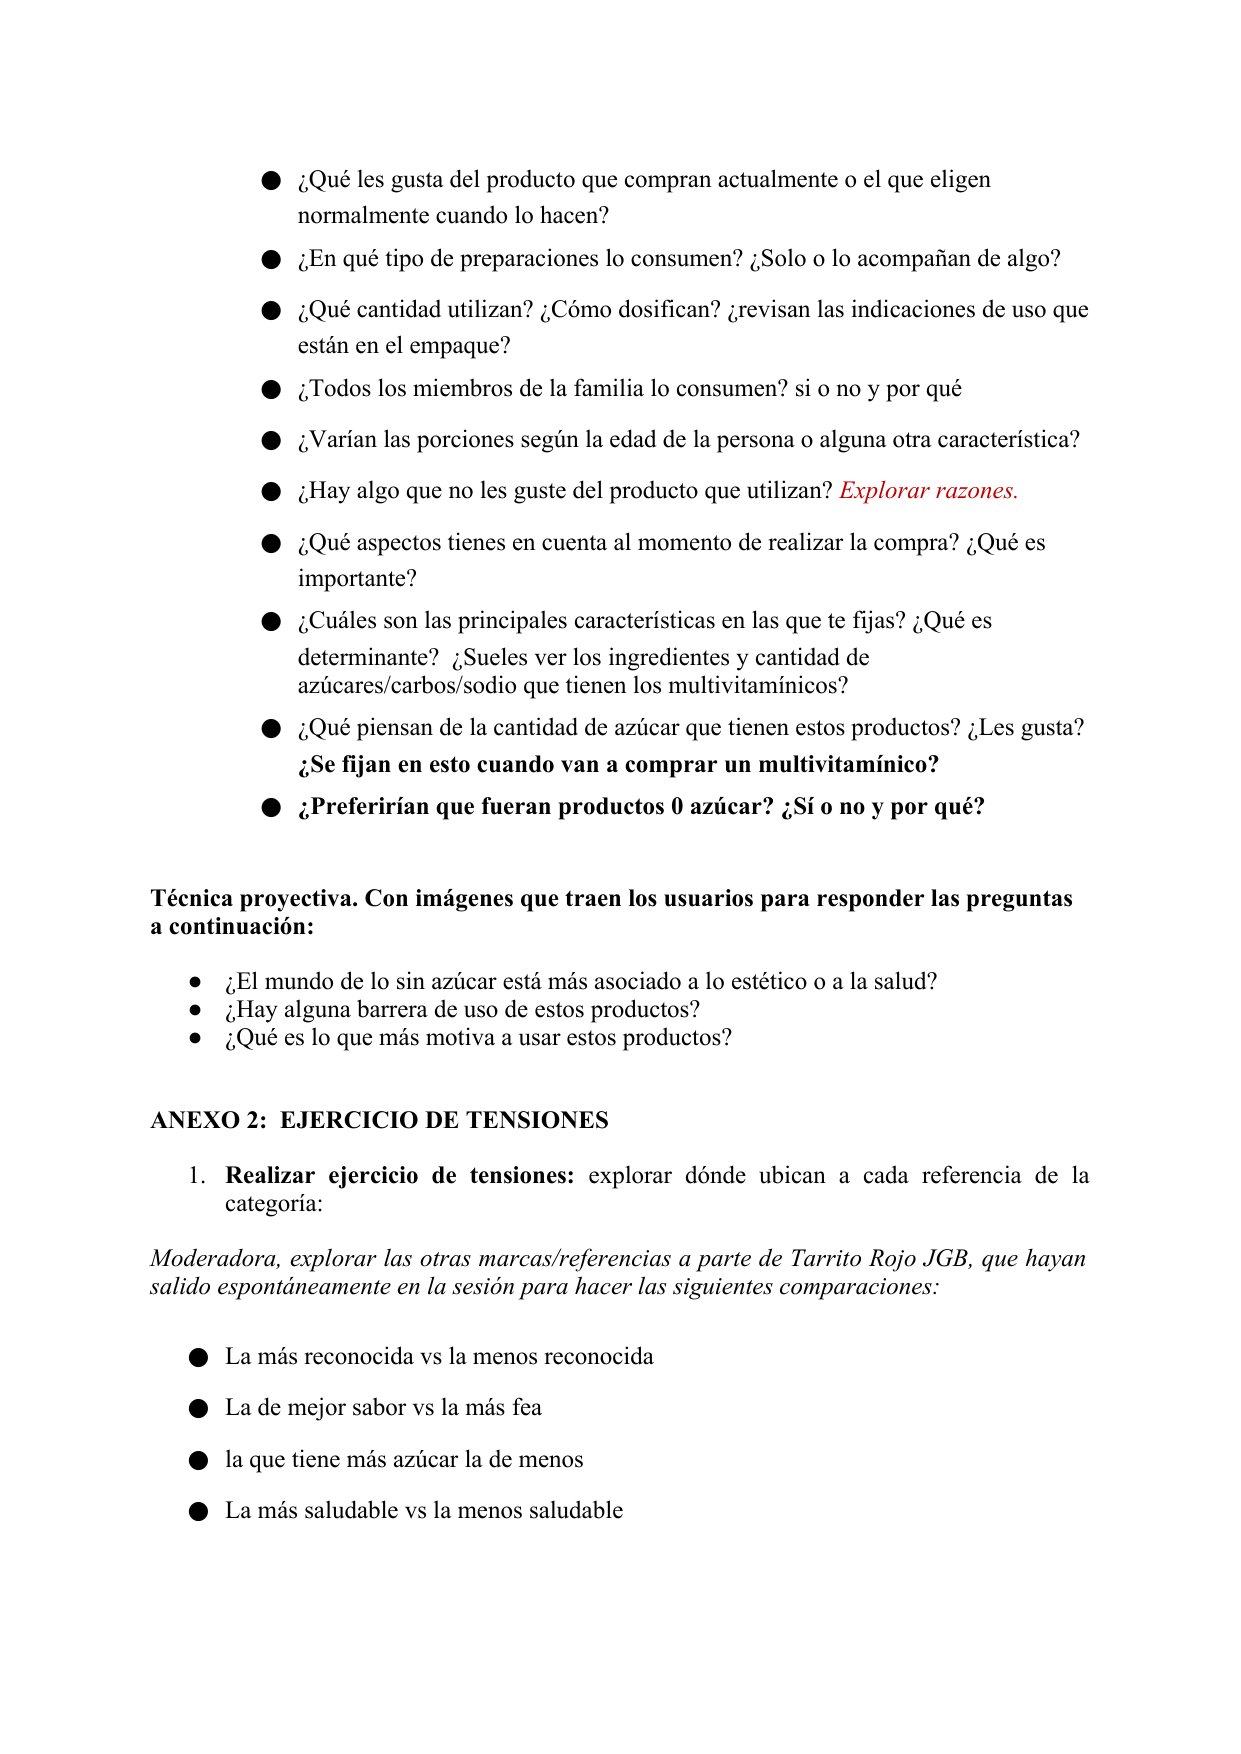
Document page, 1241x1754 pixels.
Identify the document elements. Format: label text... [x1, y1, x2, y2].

list La más saludable vs la menos saludable [187, 1481, 1090, 1532]
list ¿Qué es lo que más motiva a usar estos productos? [187, 1023, 1090, 1050]
list ¿Qué les gusta del producto que compran actualmente o el que eligen normalmente cuando lo hacen? [260, 150, 1090, 229]
list ¿En qué tipo de preparaciones lo consumen? ¿Solo o lo acompañan de algo? [260, 229, 1090, 280]
text Técnica proyectiva. Con imágenes que traen los usuarios para responder las preguntas a continuación: [150, 884, 1090, 939]
text Moderadora, explorar las otras marcas/referencias a parte de Tarrito Rojo JGB, que hayan salido espontáneamente en la sesión para hacer las siguientes comparaciones: [150, 1244, 1090, 1300]
list ¿Qué piensan de la cantidad de azúcar que tienen estos productos? ¿Les gusta? ¿Se fijan en esto cuando van a comprar un multivitamínico? [260, 698, 1090, 777]
list Realizar ejercicio de tensiones: explorar dónde ubican a cada referencia de la categoría: [187, 1161, 1090, 1217]
list ¿Varían las porciones según la edad de la persona o alguna otra característica? [260, 410, 1090, 462]
list ¿Cuáles son las principales características en las que te fijas? ¿Qué es determinante? ¿Sueles ver los ingredientes y cantidad de azúcares/carbos/sodio que tienen los multivitamínicos? [260, 592, 1090, 698]
list La más reconocida vs la menos reconocida [187, 1327, 1090, 1379]
text ANEXO 2: EJERCICIO DE TENSIONES [150, 1106, 1090, 1133]
list La de mejor sabor vs la más fea [187, 1379, 1090, 1430]
list ¿El mundo de lo sin azúcar está más asociado a lo estético o a la salud? [187, 967, 1090, 995]
list ¿Qué cantidad utilizan? ¿Cómo dosifican? ¿revisan las indicaciones de uso que están en el empaque? [260, 280, 1090, 359]
list ¿Hay algo que no les guste del producto que utilizan? Explorar razones. [260, 462, 1090, 513]
list ¿Qué aspectos tienes en cuenta al momento de realizar la compra? ¿Qué es importante? [260, 513, 1090, 592]
list la que tiene más azúcar la de menos [187, 1430, 1090, 1481]
list ¿Preferirían que fueran productos 0 azúcar? ¿Sí o no y por qué? [260, 777, 1090, 829]
list ¿Hay alguna barrera de uso de estos productos? [187, 995, 1090, 1023]
list ¿Todos los miembros de la familia lo consumen? si o no y por qué [260, 359, 1090, 410]
